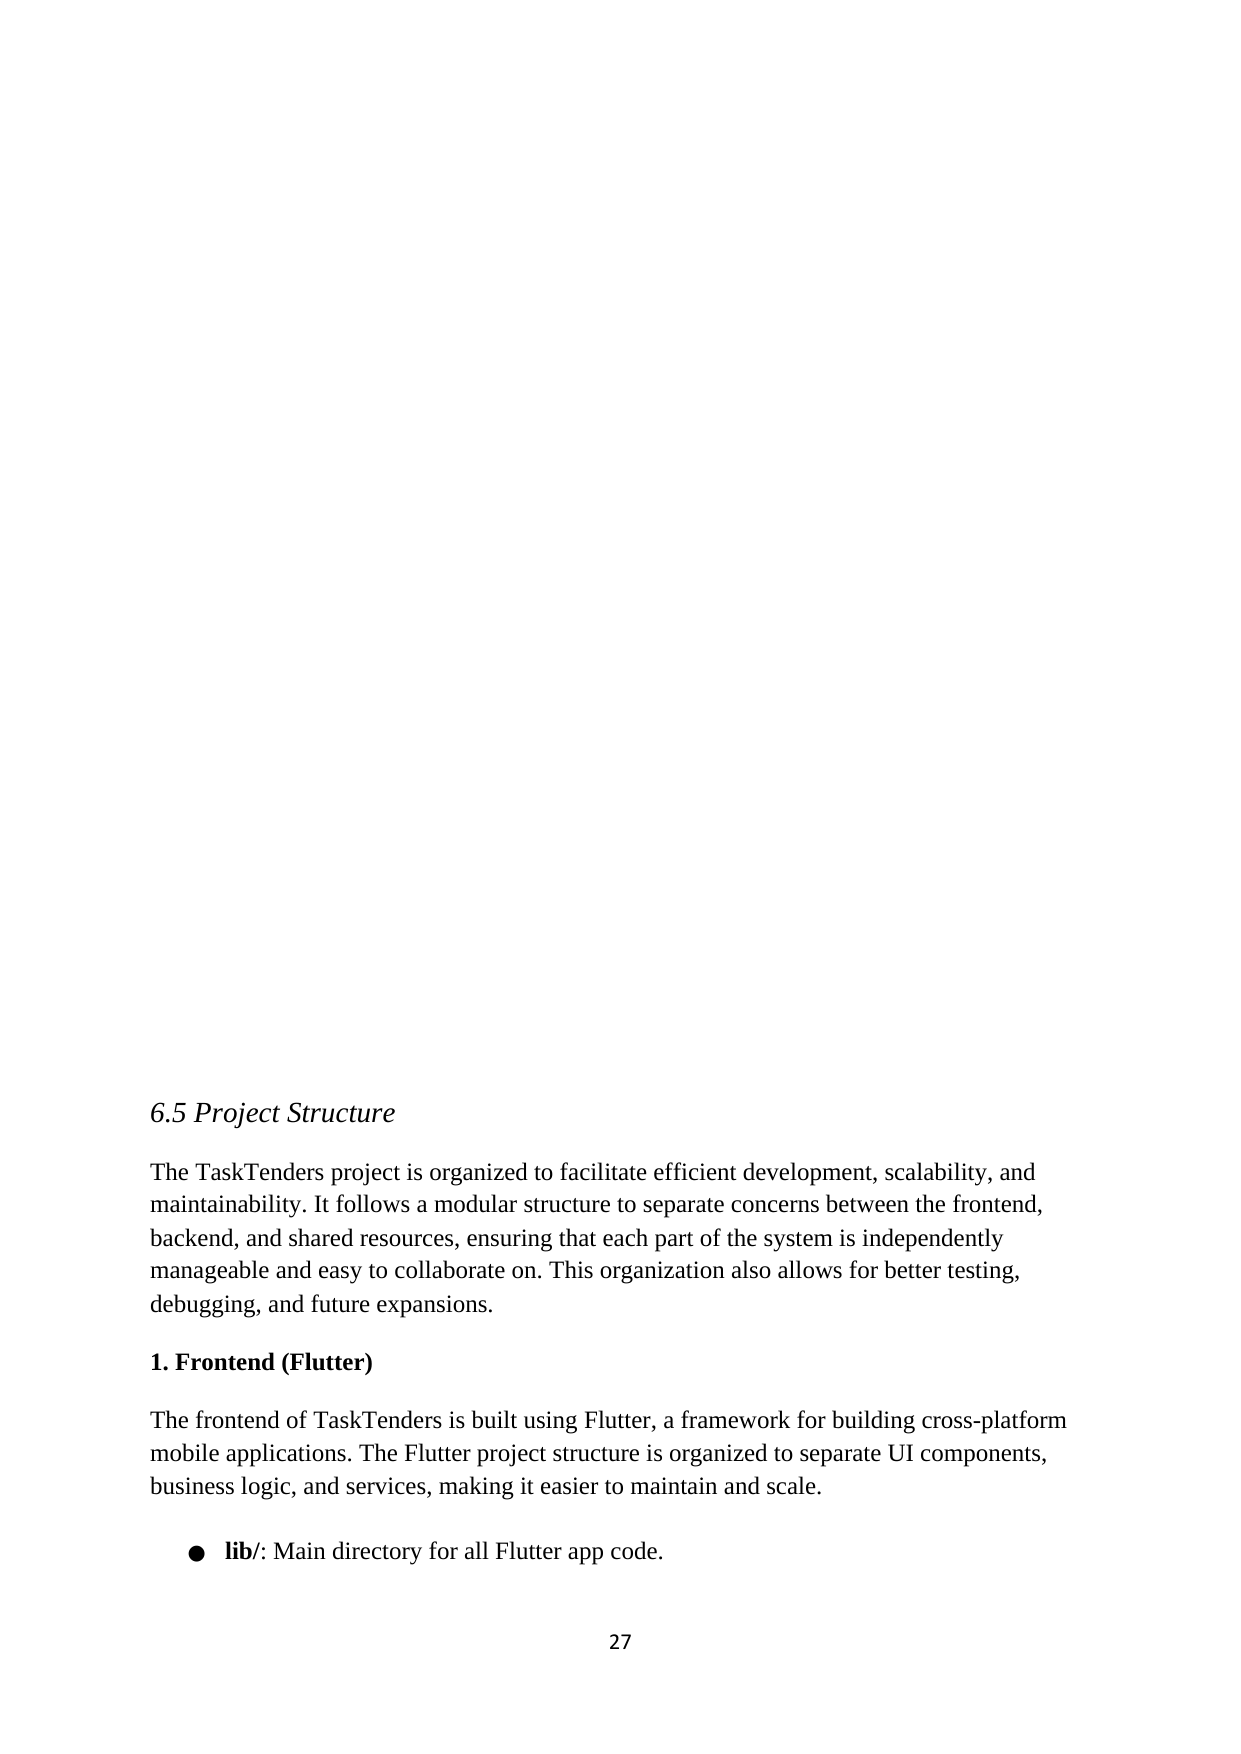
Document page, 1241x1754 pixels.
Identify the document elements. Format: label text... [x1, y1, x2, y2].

text The TaskTenders project is organized to facilitate efficient development, scalability, and maintainability. It follows a modular structure to separate concerns between the frontend, backend, and shared resources, ensuring that each part of the system is independently manageable and easy to collaborate on. This organization also allows for better testing, debugging, and future expansions. [150, 1157, 1090, 1317]
subtitle 6.5 Project Structure [150, 1095, 1090, 1129]
list lib/: Main directory for all Flutter app code. [187, 1529, 1090, 1571]
text 1. Frontend (Flutter) [150, 1347, 1090, 1375]
text The frontend of TaskTenders is built using Flutter, a framework for building cross-platform mobile applications. The Flutter project structure is organized to separate UI components, business logic, and services, making it easier to maintain and scale. [150, 1405, 1090, 1499]
